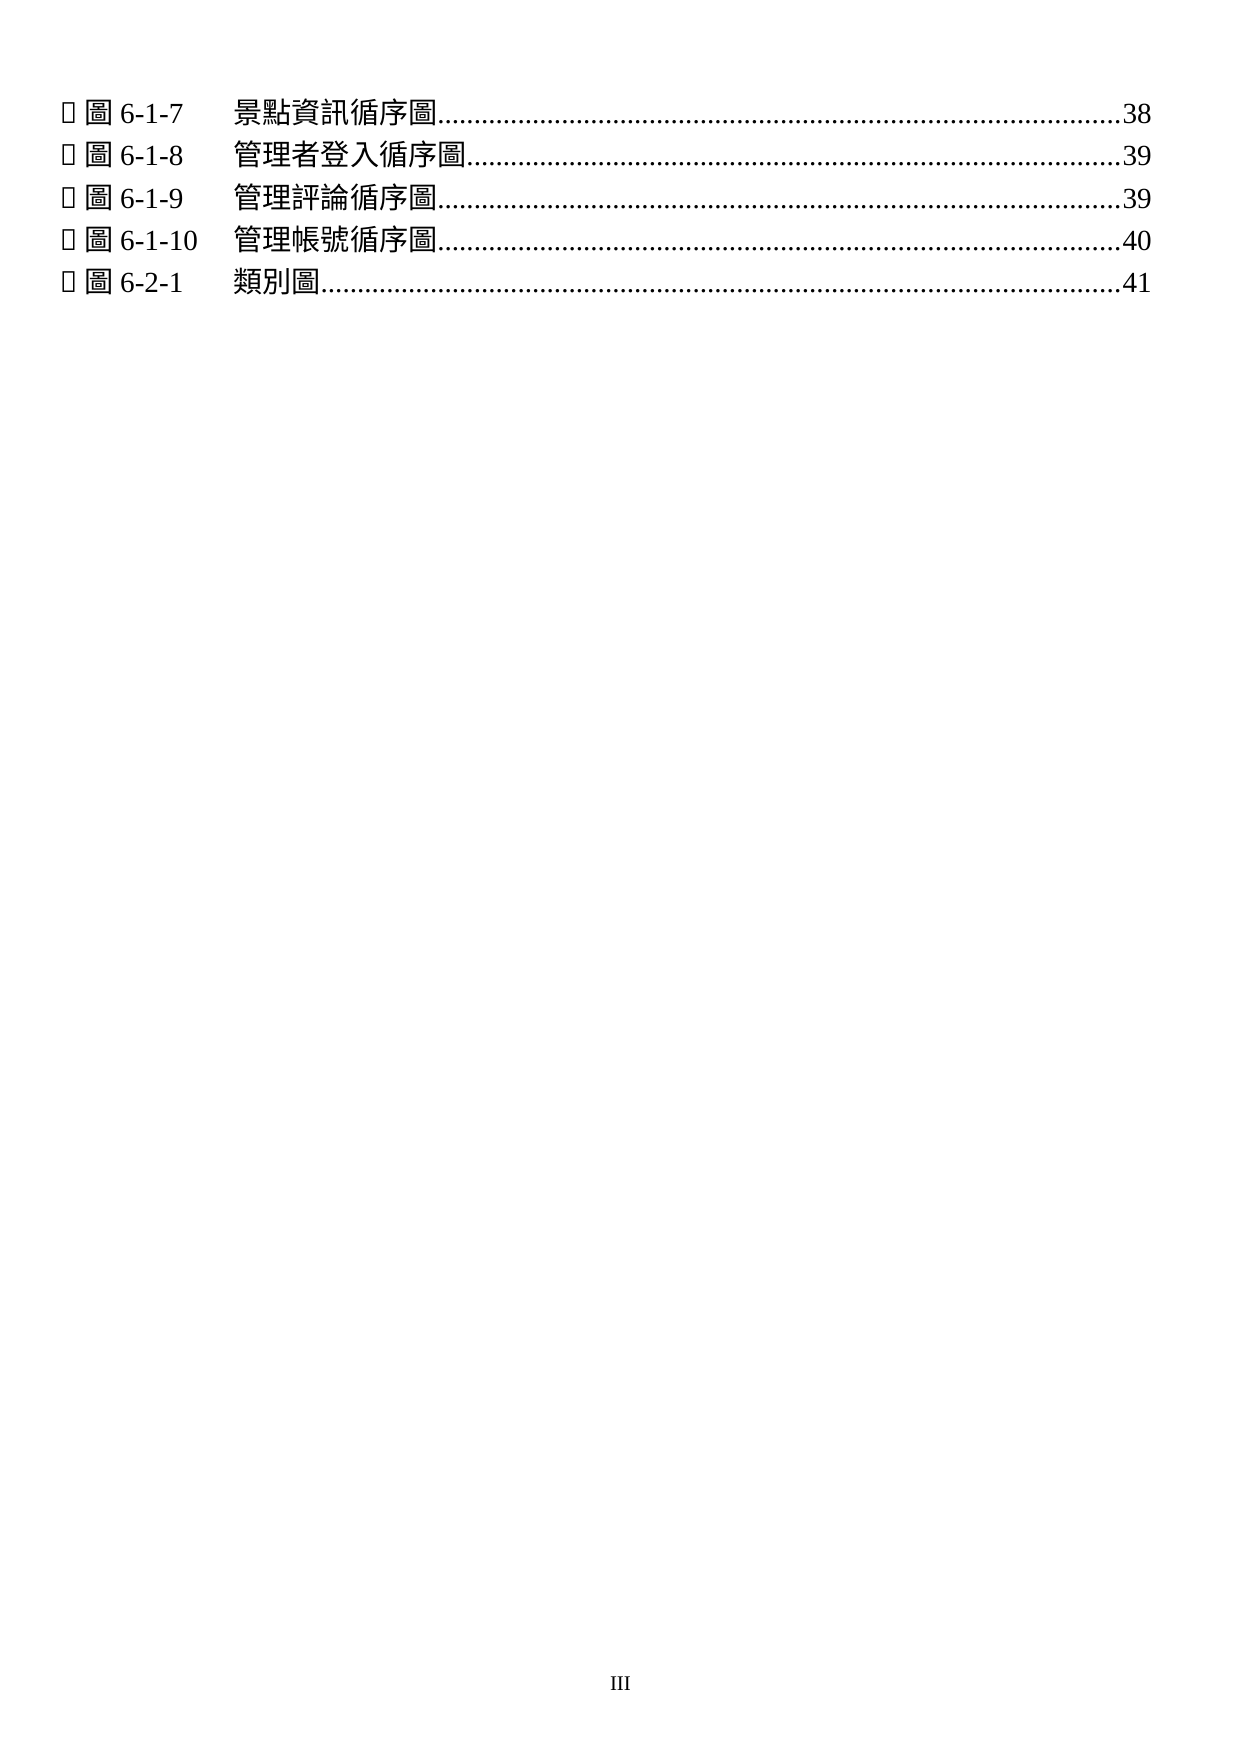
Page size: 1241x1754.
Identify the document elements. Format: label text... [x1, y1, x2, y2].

text  圖 6-1-8 管理者登入循序圖 39 [59, 132, 1152, 174]
text  圖 6-2-1 類別圖 41 [59, 259, 1152, 301]
text  圖 6-1-9 管理評論循序圖 39 [59, 174, 1152, 217]
text  圖 6-1-10 管理帳號循序圖 40 [59, 217, 1152, 259]
text  圖 6-1-7 景點資訊循序圖 38 [59, 89, 1152, 132]
